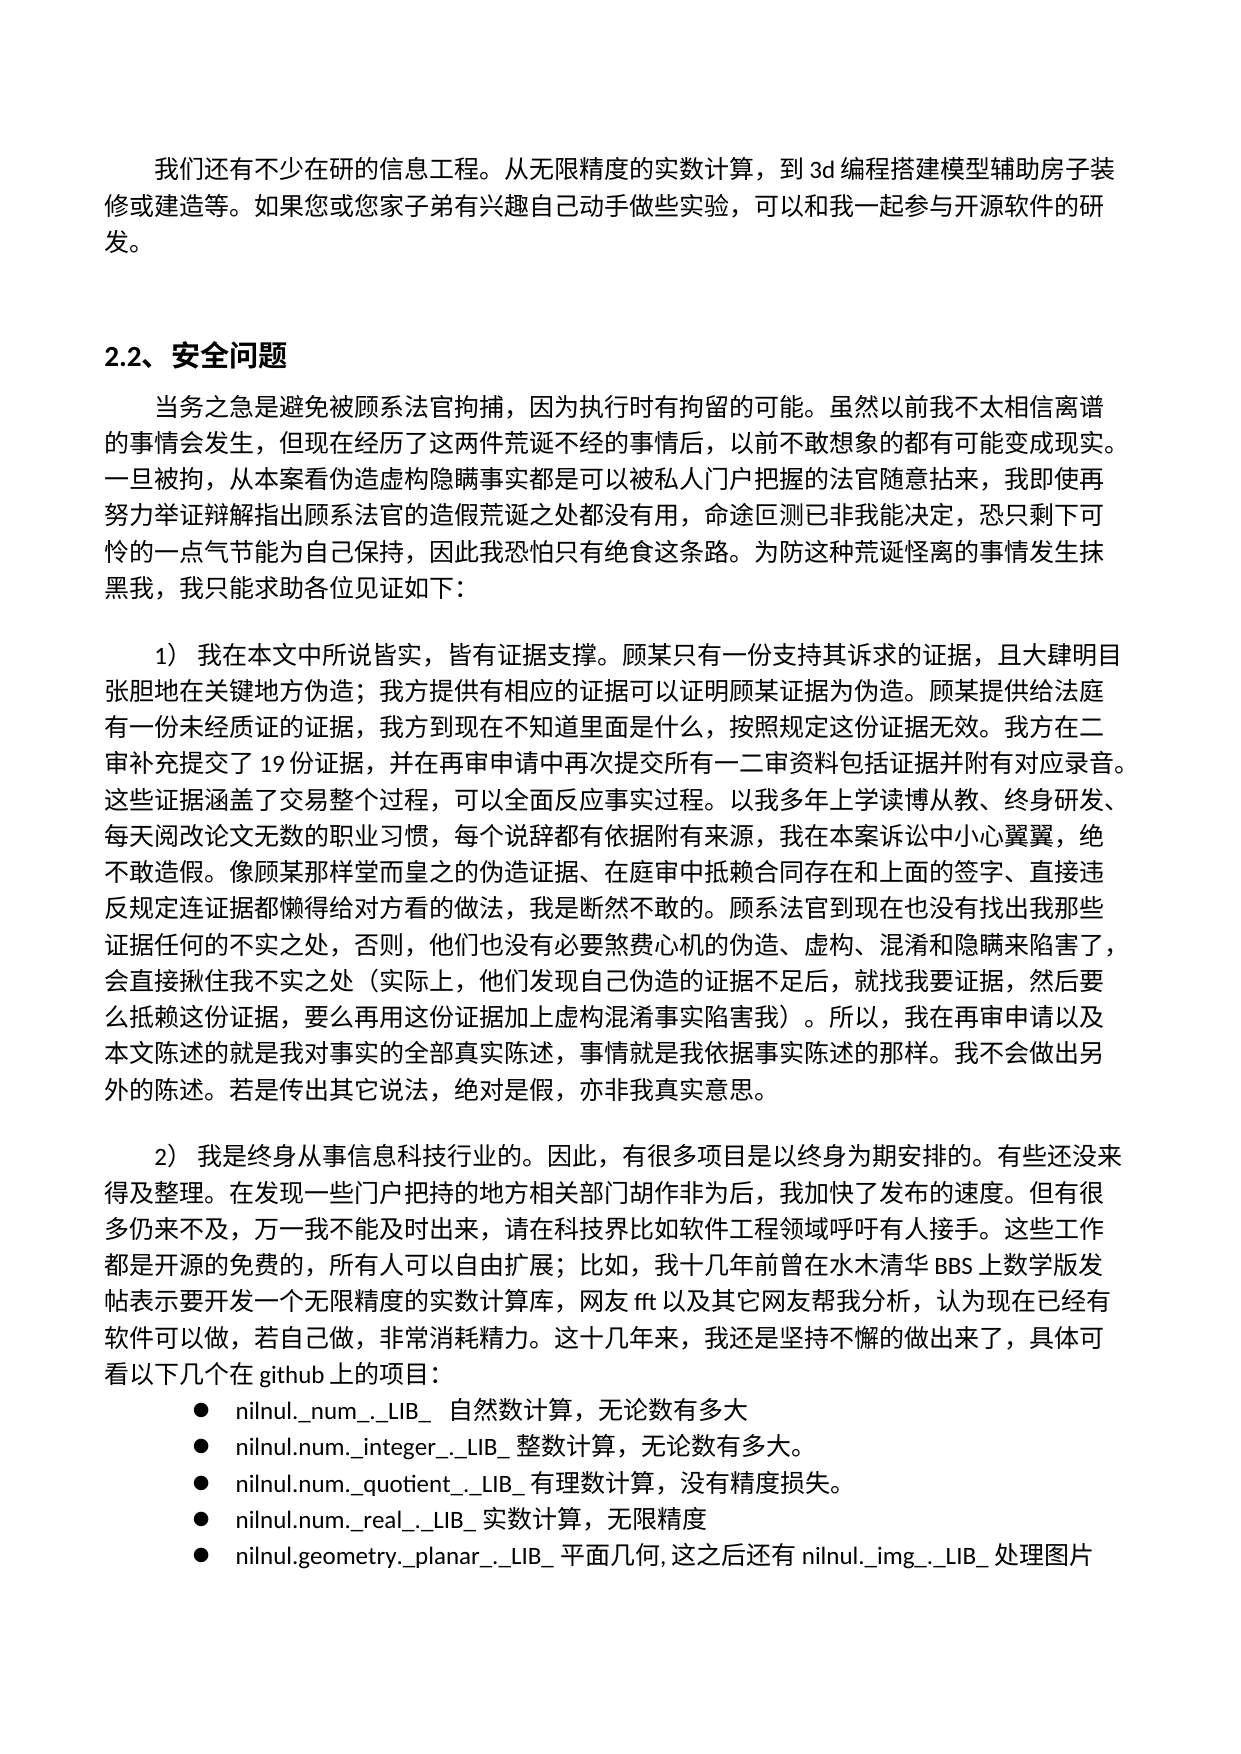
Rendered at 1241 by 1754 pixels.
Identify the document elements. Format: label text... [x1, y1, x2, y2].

text 当务之急是避免被顾系法官拘捕，因为执行时有拘留的可能。虽然以前我不太相信离谱的事情会发生，但现在经历了这两件荒诞不经的事情后，以前不敢想象的都有可能变成现实。一旦被拘，从本案看伪造虚构隐瞒事实都是可以被私人门户把握的法官随意拈来，我即使再努力举证辩解指出顾系法官的造假荒诞之处都没有用，命途叵测已非我能决定，恐只剩下可怜的一点气节能为自己保持，因此我恐怕只有绝食这条路。为防这种荒诞怪离的事情发生抹黑我，我只能求助各位见证如下： [104, 387, 1125, 604]
list nilnul.num._integer_._LIB_ 整数计算，无论数有多大。 [192, 1427, 1125, 1463]
text 我们还有不少在研的信息工程。从无限精度的实数计算，到3d编程搭建模型辅助房子装修或建造等。如果您或您家子弟有兴趣自己动手做些实验，可以和我一起参与开源软件的研发。 [104, 150, 1125, 259]
subtitle 2.2、安全问题 [104, 332, 1125, 374]
list 我在本文中所说皆实，皆有证据支撑。顾某只有一份支持其诉求的证据，且大肆明目张胆地在关键地方伪造；我方提供有相应的证据可以证明顾某证据为伪造。顾某提供给法庭有一份未经质证的证据，我方到现在不知道里面是什么，按照规定这份证据无效。我方在二审补充提交了19份证据，并在再审申请中再次提交所有一二审资料包括证据并附有对应录音。这些证据涵盖了交易整个过程，可以全面反应事实过程。以我多年上学读博从教、终身研发、每天阅改论文无数的职业习惯，每个说辞都有依据附有来源，我在本案诉讼中小心翼翼，绝不敢造假。像顾某那样堂而皇之的伪造证据、在庭审中抵赖合同存在和上面的签字、直接违反规定连证据都懒得给对方看的做法，我是断然不敢的。顾系法官到现在也没有找出我那些证据任何的不实之处，否则，他们也没有必要煞费心机的伪造、虚构、混淆和隐瞒来陷害了，会直接揪住我不实之处（实际上，他们发现自己伪造的证据不足后，就找我要证据，然后要么抵赖这份证据，要么再用这份证据加上虚构混淆事实陷害我）。所以，我在再审申请以及本文陈述的就是我对事实的全部真实陈述，事情就是我依据事实陈述的那样。我不会做出另外的陈述。若是传出其它说法，绝对是假，亦非我真实意思。 [104, 635, 1125, 1106]
list nilnul.geometry._planar_._LIB_ 平面几何, 这之后还有nilnul._img_._LIB_ 处理图片 [192, 1536, 1125, 1572]
list nilnul.num._quotient_._LIB_ 有理数计算，没有精度损失。 [192, 1463, 1125, 1499]
list 我是终身从事信息科技行业的。因此，有很多项目是以终身为期安排的。有些还没来得及整理。在发现一些门户把持的地方相关部门胡作非为后，我加快了发布的速度。但有很多仍来不及，万一我不能及时出来，请在科技界比如软件工程领域呼吁有人接手。这些工作都是开源的免费的，所有人可以自由扩展；比如，我十几年前曾在水木清华BBS上数学版发帖表示要开发一个无限精度的实数计算库，网友fft以及其它网友帮我分析，认为现在已经有软件可以做，若自己做，非常消耗精力。这十几年来，我还是坚持不懈的做出来了，具体可看以下几个在github上的项目： [104, 1137, 1125, 1391]
list nilnul._num_._LIB_ 自然数计算，无论数有多大 [192, 1391, 1125, 1427]
list nilnul.num._real_._LIB_ 实数计算，无限精度 [192, 1499, 1125, 1536]
